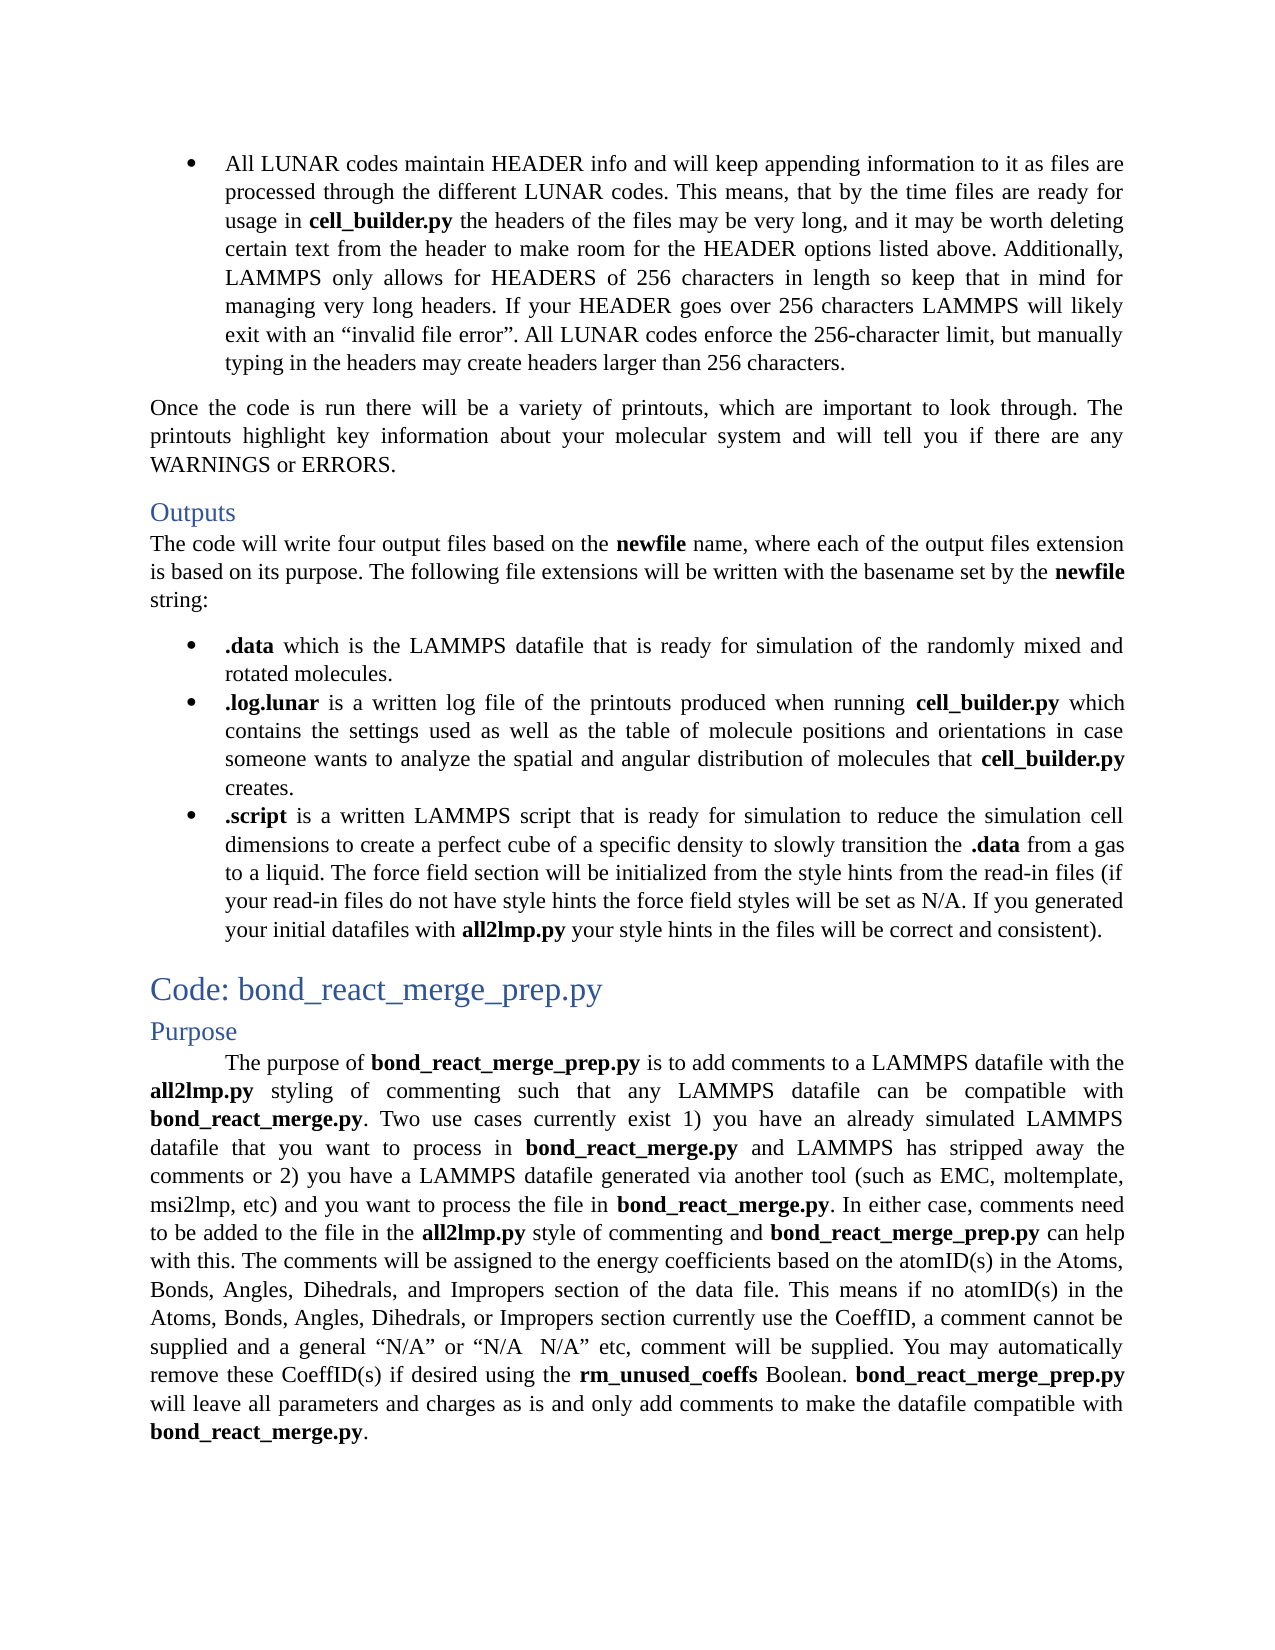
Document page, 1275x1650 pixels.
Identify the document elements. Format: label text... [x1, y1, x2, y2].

subtitle Purpose [150, 1015, 1125, 1046]
subtitle Code: bond_react_merge_prep.py [150, 969, 1125, 1008]
list .script is a written LAMMPS script that is ready for simulation to reduce the simulation cell dimensions to create a perfect cube of a specific density to slowly transition the .data from a gas to a liquid. The force field section will be initialized from the style hints from the read-in files (if your read-in files do not have style hints the force field styles will be set as N/A. If you generated your initial datafiles with all2lmp.py your style hints in the files will be correct and consistent). [187, 802, 1125, 942]
text The code will write four output files based on the newfile name, where each of the output files extension is based on its purpose. The following file extensions will be written with the basename set by the newfile string: [150, 530, 1125, 613]
subtitle Outputs [150, 496, 1125, 527]
list .data which is the LAMMPS datafile that is ready for simulation of the randomly mixed and rotated molecules. [187, 632, 1125, 686]
text The purpose of bond_react_merge_prep.py is to add comments to a LAMMPS datafile with the all2lmp.py styling of commenting such that any LAMMPS datafile can be compatible with bond_react_merge.py. Two use cases currently exist 1) you have an already simulated LAMMPS datafile that you want to process in bond_react_merge.py and LAMMPS has stripped away the comments or 2) you have a LAMMPS datafile generated via another tool (such as EMC, moltemplate, msi2lmp, etc) and you want to process the file in bond_react_merge.py. In either case, comments need to be added to the file in the all2lmp.py style of commenting and bond_react_merge_prep.py can help with this. The comments will be assigned to the energy coefficients based on the atomID(s) in the Atoms, Bonds, Angles, Dihedrals, and Impropers section of the data file. This means if no atomID(s) in the Atoms, Bonds, Angles, Dihedrals, or Impropers section currently use the CoeffID, a comment cannot be supplied and a general “N/A” or “N/A N/A” etc, comment will be supplied. You may automatically remove these CoeffID(s) if desired using the rm_unused_coeffs Boolean. bond_react_merge_prep.py will leave all parameters and charges as is and only add comments to make the datafile compatible with bond_react_merge.py. [150, 1048, 1125, 1444]
list All LUNAR codes maintain HEADER info and will keep appending information to it as files are processed through the different LUNAR codes. This means, that by the time files are ready for usage in cell_builder.py the headers of the files may be very long, and it may be worth deleting certain text from the header to make room for the HEADER options listed above. Additionally, LAMMPS only allows for HEADERS of 256 characters in length so keep that in mind for managing very long headers. If your HEADER goes over 256 characters LAMMPS will likely exit with an “invalid file error”. All LUNAR codes enforce the 256-character limit, but manually typing in the headers may create headers larger than 256 characters. [187, 150, 1125, 375]
list .log.lunar is a written log file of the printouts produced when running cell_builder.py which contains the settings used as well as the table of molecule positions and orientations in case someone wants to analyze the spatial and angular distribution of molecules that cell_builder.py creates. [187, 688, 1125, 800]
text Once the code is run there will be a variety of printouts, which are important to look through. The printouts highlight key information about your molecular system and will tell you if there are any WARNINGS or ERRORS. [150, 394, 1125, 477]
